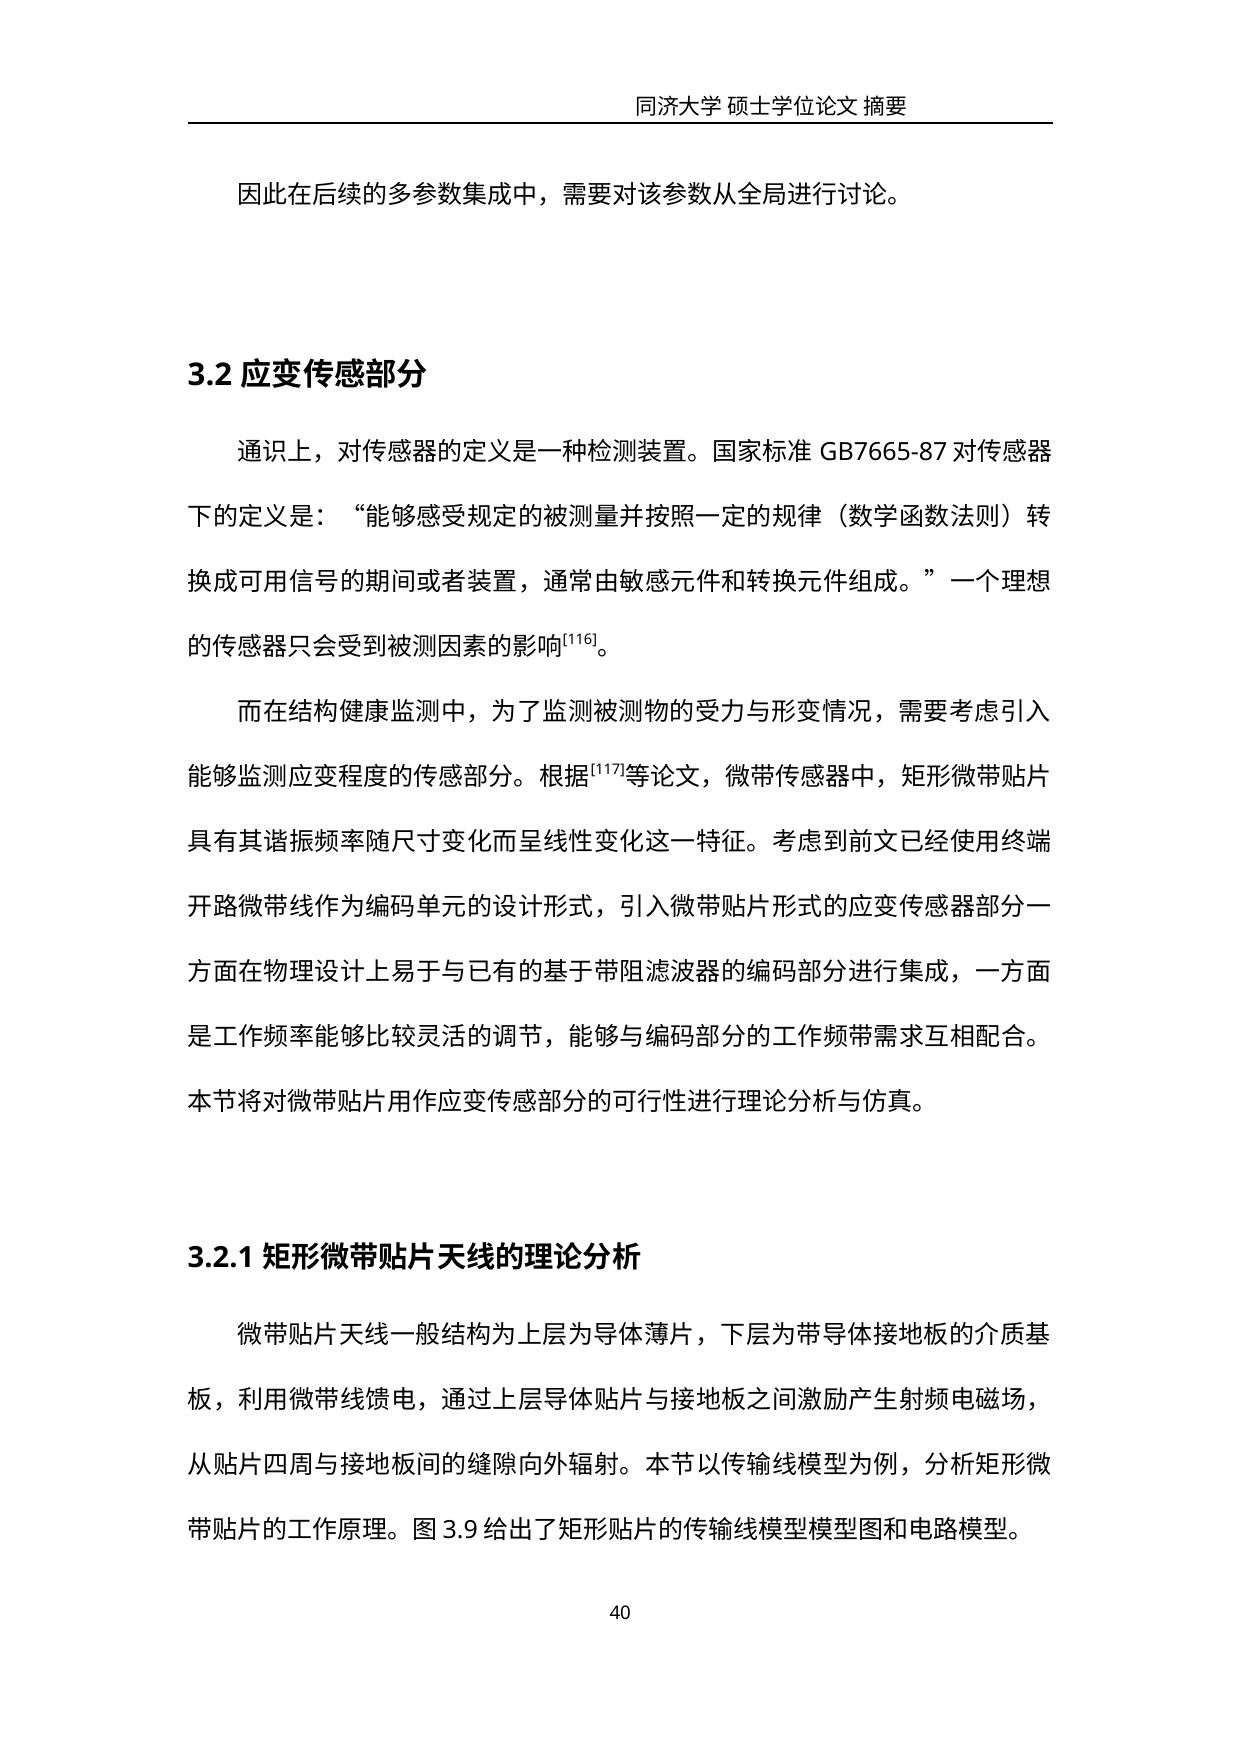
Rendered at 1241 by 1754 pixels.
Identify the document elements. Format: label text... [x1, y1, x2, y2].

text 微带贴片天线一般结构为上层为导体薄片，下层为带导体接地板的介质基板，利用微带线馈电，通过上层导体贴片与接地板之间激励产生射频电磁场，从贴片四周与接地板间的缝隙向外辐射。本节以传输线模型为例，分析矩形微带贴片的工作原理。图3.9给出了矩形贴片的传输线模型模型图和电路模型。 [187, 1300, 1053, 1560]
text 因此在后续的多参数集成中，需要对该参数从全局进行讨论。 [187, 160, 1053, 225]
subtitle 3.2 应变传感部分 [187, 340, 1053, 405]
text 而在结构健康监测中，为了监测被测物的受力与形变情况，需要考虑引入能够监测应变程度的传感部分。根据[117]等论文，微带传感器中，矩形微带贴片具有其谐振频率随尺寸变化而呈线性变化这一特征。考虑到前文已经使用终端开路微带线作为编码单元的设计形式，引入微带贴片形式的应变传感器部分一方面在物理设计上易于与已有的基于带阻滤波器的编码部分进行集成，一方面是工作频率能够比较灵活的调节，能够与编码部分的工作频带需求互相配合。本节将对微带贴片用作应变传感部分的可行性进行理论分析与仿真。 [187, 677, 1053, 1132]
text 通识上，对传感器的定义是一种检测装置。国家标准GB7665-87对传感器下的定义是：“能够感受规定的被测量并按照一定的规律（数学函数法则）转换成可用信号的期间或者装置，通常由敏感元件和转换元件组成。”一个理想的传感器只会受到被测因素的影响[116]。 [187, 417, 1053, 677]
subtitle 3.2.1 矩形微带贴片天线的理论分析 [187, 1222, 1053, 1287]
